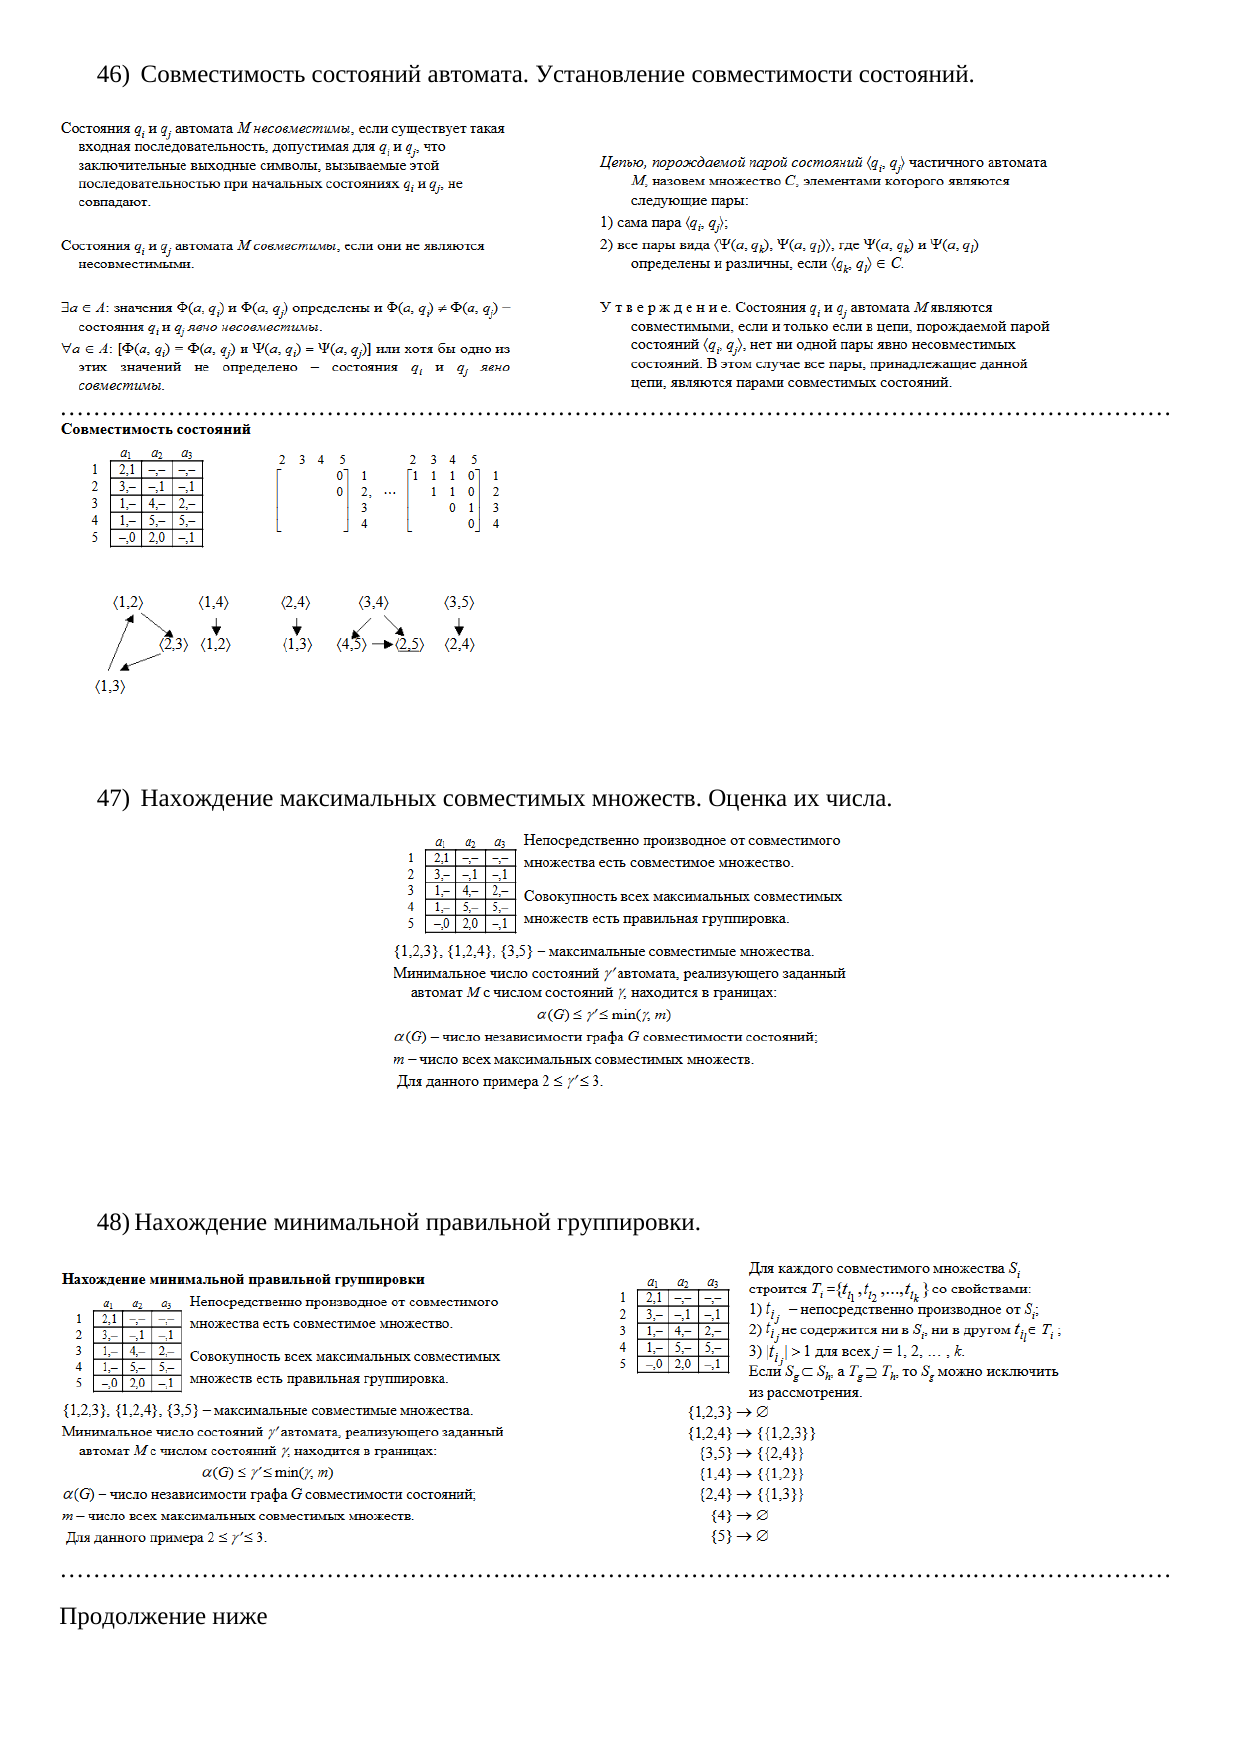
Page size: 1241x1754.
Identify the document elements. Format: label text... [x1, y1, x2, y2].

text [59, 1255, 1181, 1582]
list Нахождение максимальных совместимых множеств. Оценка их числа. [97, 783, 1181, 812]
text Продолжение ниже [59, 1601, 1181, 1630]
picture [59, 420, 512, 697]
picture [603, 1255, 1063, 1552]
list Нахождение минимальной правильной группировки. [97, 1207, 1181, 1236]
picture [59, 119, 512, 392]
list Совместимость состояний автомата. Установление совместимости состояний. [97, 59, 1181, 88]
picture [59, 1271, 504, 1552]
picture [393, 831, 847, 1093]
picture [599, 155, 1053, 392]
